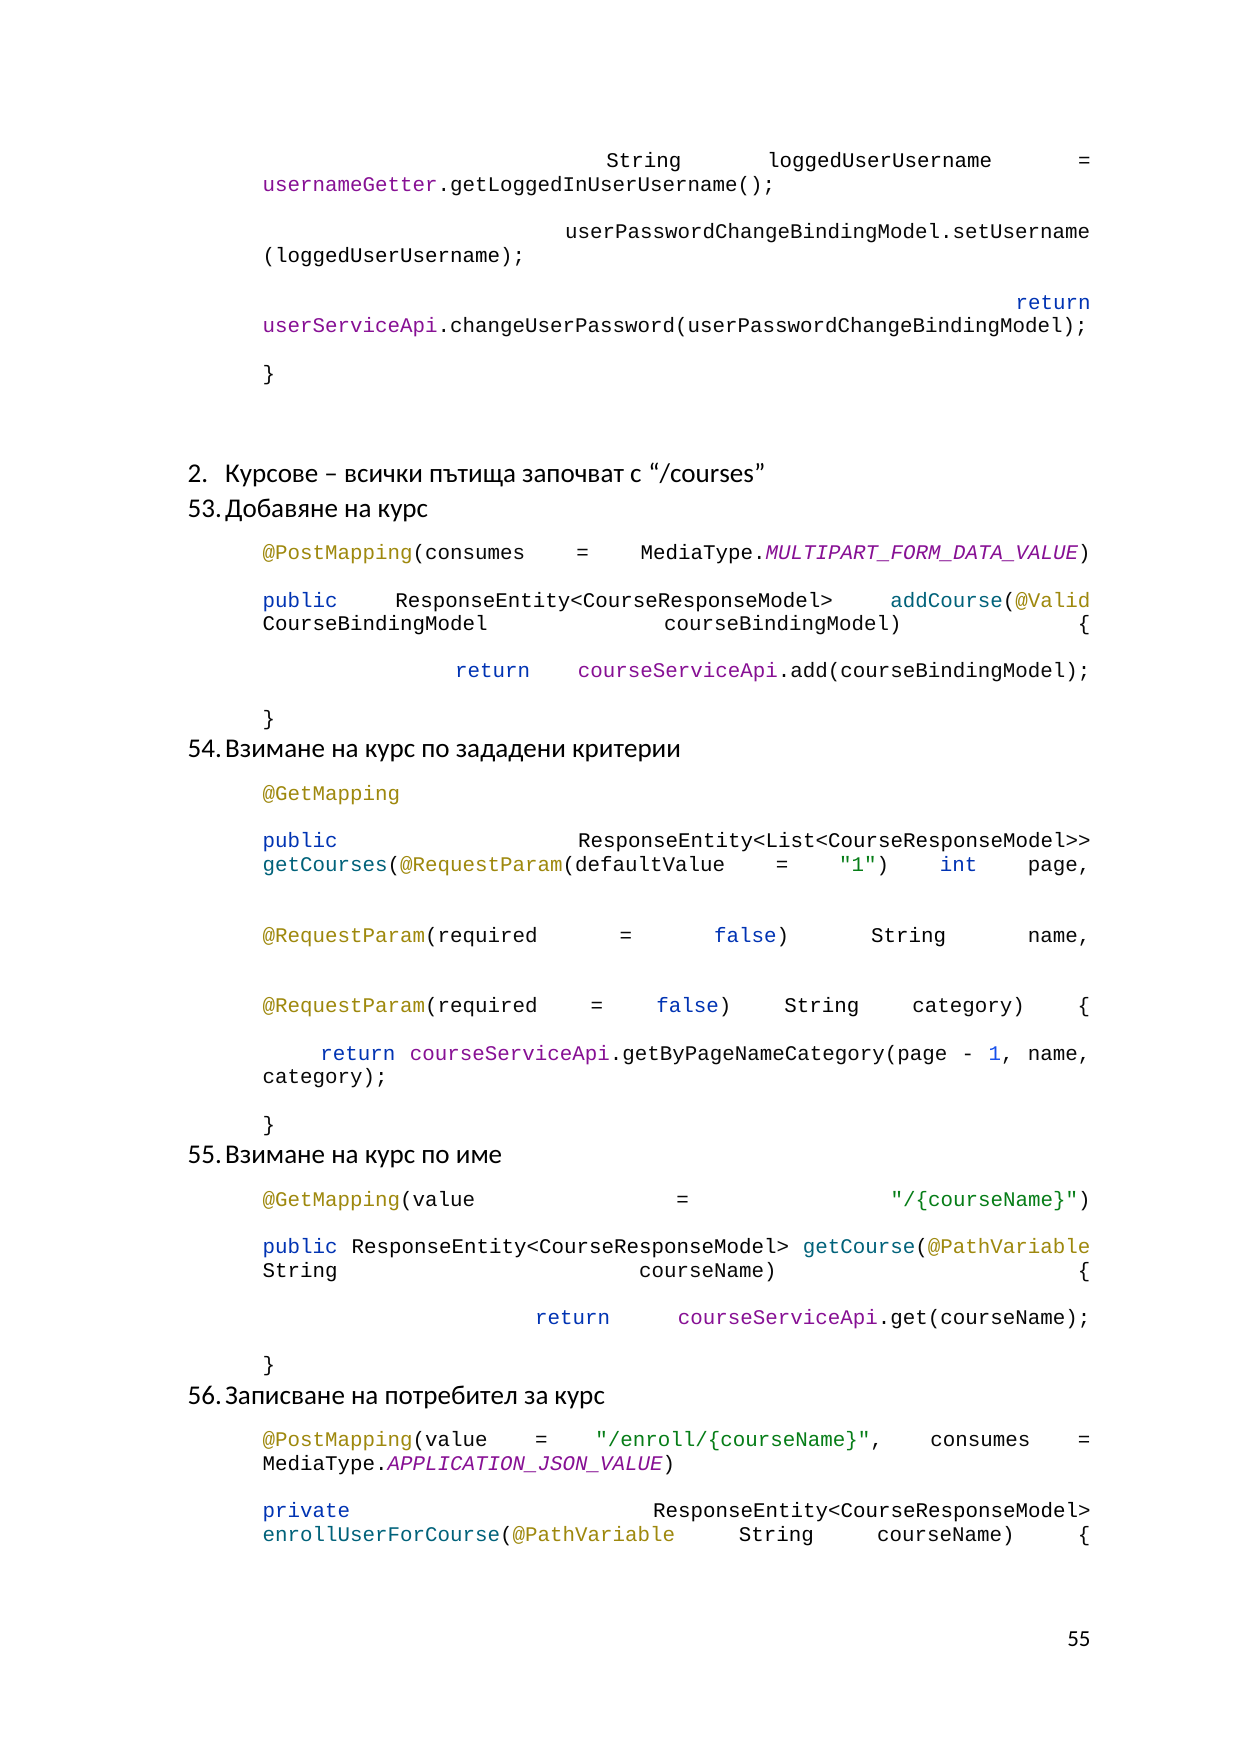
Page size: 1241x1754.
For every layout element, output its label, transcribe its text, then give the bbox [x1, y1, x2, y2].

text return courseServiceApi.getByPageNameCategory(page - 1, name, category); [262, 1043, 1090, 1114]
text String loggedUserUsername = usernameGetter.getLoggedInUserUsername(); [262, 150, 1090, 221]
text @PostMapping(consumes = MediaType.MULTIPART_FORM_DATA_VALUE) [262, 542, 1090, 589]
list Курсове – всички пътища започват с “/courses” [187, 456, 1090, 489]
text @RequestParam(required = false) String name, [262, 901, 1090, 972]
text private ResponseEntity<CourseResponseModel> enrollUserForCourse(@PathVariable String courseName) { [262, 1500, 1090, 1571]
text public ResponseEntity<CourseResponseModel> getCourse(@PathVariable String courseName) { [262, 1236, 1090, 1307]
list Взимане на курс по зададени критерии [187, 731, 1090, 764]
list Добавяне на курс [187, 491, 1090, 524]
text userPasswordChangeBindingModel.setUsername(loggedUserUsername); [262, 221, 1090, 292]
text @GetMapping(value = "/{courseName}") [262, 1189, 1090, 1236]
text @RequestParam(required = false) String category) { [262, 972, 1090, 1043]
text } [262, 1354, 1090, 1378]
text } [262, 363, 1090, 386]
text return courseServiceApi.add(courseBindingModel); [262, 661, 1090, 708]
text @PostMapping(value = "/enroll/{courseName}", consumes = MediaType.APPLICATION_JSON_VALUE) [262, 1429, 1090, 1500]
list Записване на потребител за курс [187, 1378, 1090, 1411]
text return userServiceApi.changeUserPassword(userPasswordChangeBindingModel); [262, 292, 1090, 363]
text public ResponseEntity<CourseResponseModel> addCourse(@Valid CourseBindingModel courseBindingModel) { [262, 589, 1090, 661]
text public ResponseEntity<List<CourseResponseModel>> getCourses(@RequestParam(defaultValue = "1") int page, [262, 830, 1090, 901]
text return courseServiceApi.get(courseName); [262, 1307, 1090, 1354]
text @GetMapping [262, 783, 1090, 830]
text } [262, 1114, 1090, 1137]
list Взимане на курс по име [187, 1137, 1090, 1170]
text } [262, 708, 1090, 731]
